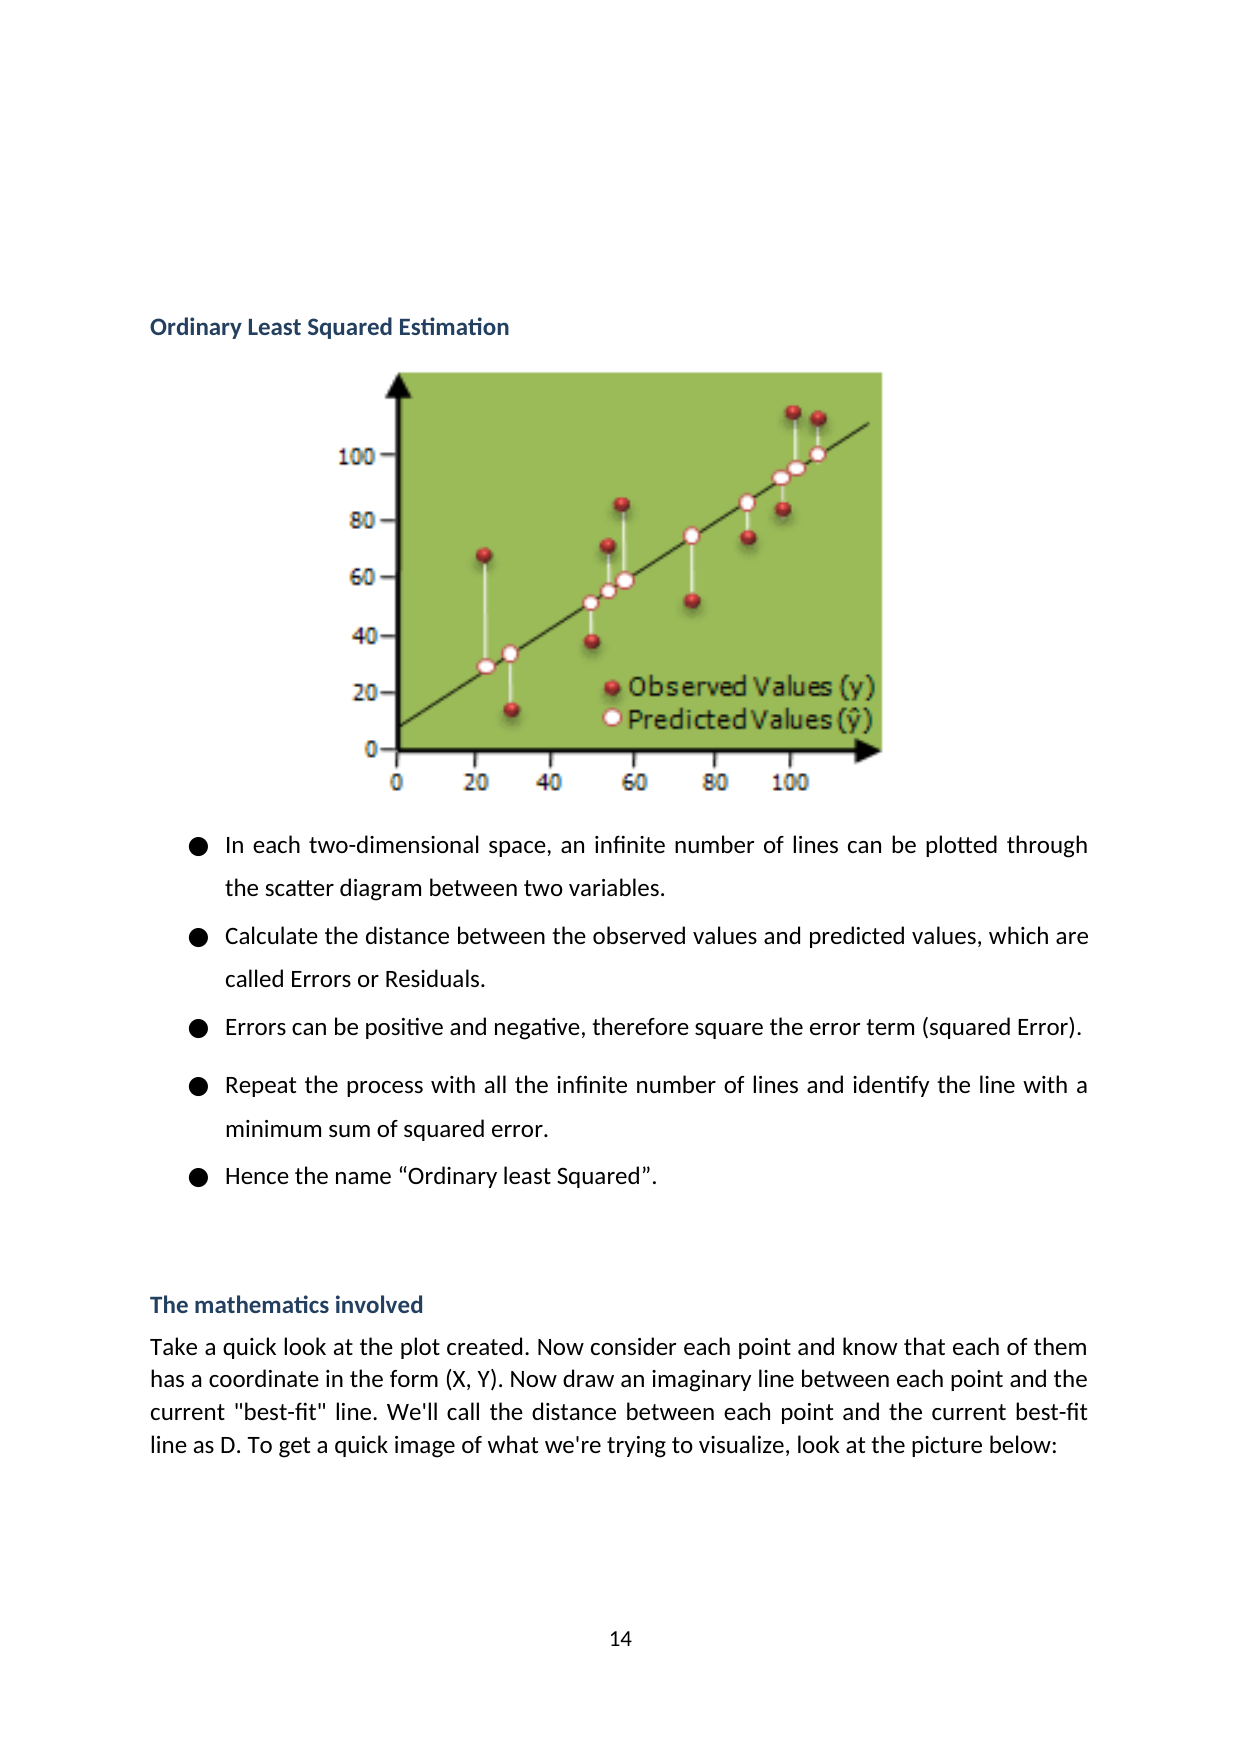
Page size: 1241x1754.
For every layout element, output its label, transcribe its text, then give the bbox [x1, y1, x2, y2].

subtitle Ordinary Least Squared Estimation [150, 311, 1090, 342]
list Calculate the distance between the observed values and predicted values, which are called Errors or Residuals. [187, 907, 1090, 994]
list Repeat the process with all the infinite number of lines and identify the line with a minimum sum of squared error. [187, 1057, 1090, 1143]
picture [333, 352, 908, 798]
text Take a quick look at the plot created. Now consider each point and know that each of them has a coordinate in the form (X, Y). Now draw an imaginary line between each point and the current "best-fit" line. We'll call the distance between each point and the current best-fit line as D. To get a quick image of what we're trying to visualize, look at the picture below: [150, 1331, 1090, 1460]
list Hence the name “Ordinary least Squared”. [187, 1148, 1090, 1199]
subtitle The mathematics involved [150, 1289, 1090, 1320]
list Errors can be positive and negative, therefore square the error term (squared Error). [187, 998, 1090, 1049]
list In each two-dimensional space, an infinite number of lines can be plotted through the scatter diagram between two variables. [187, 817, 1090, 903]
